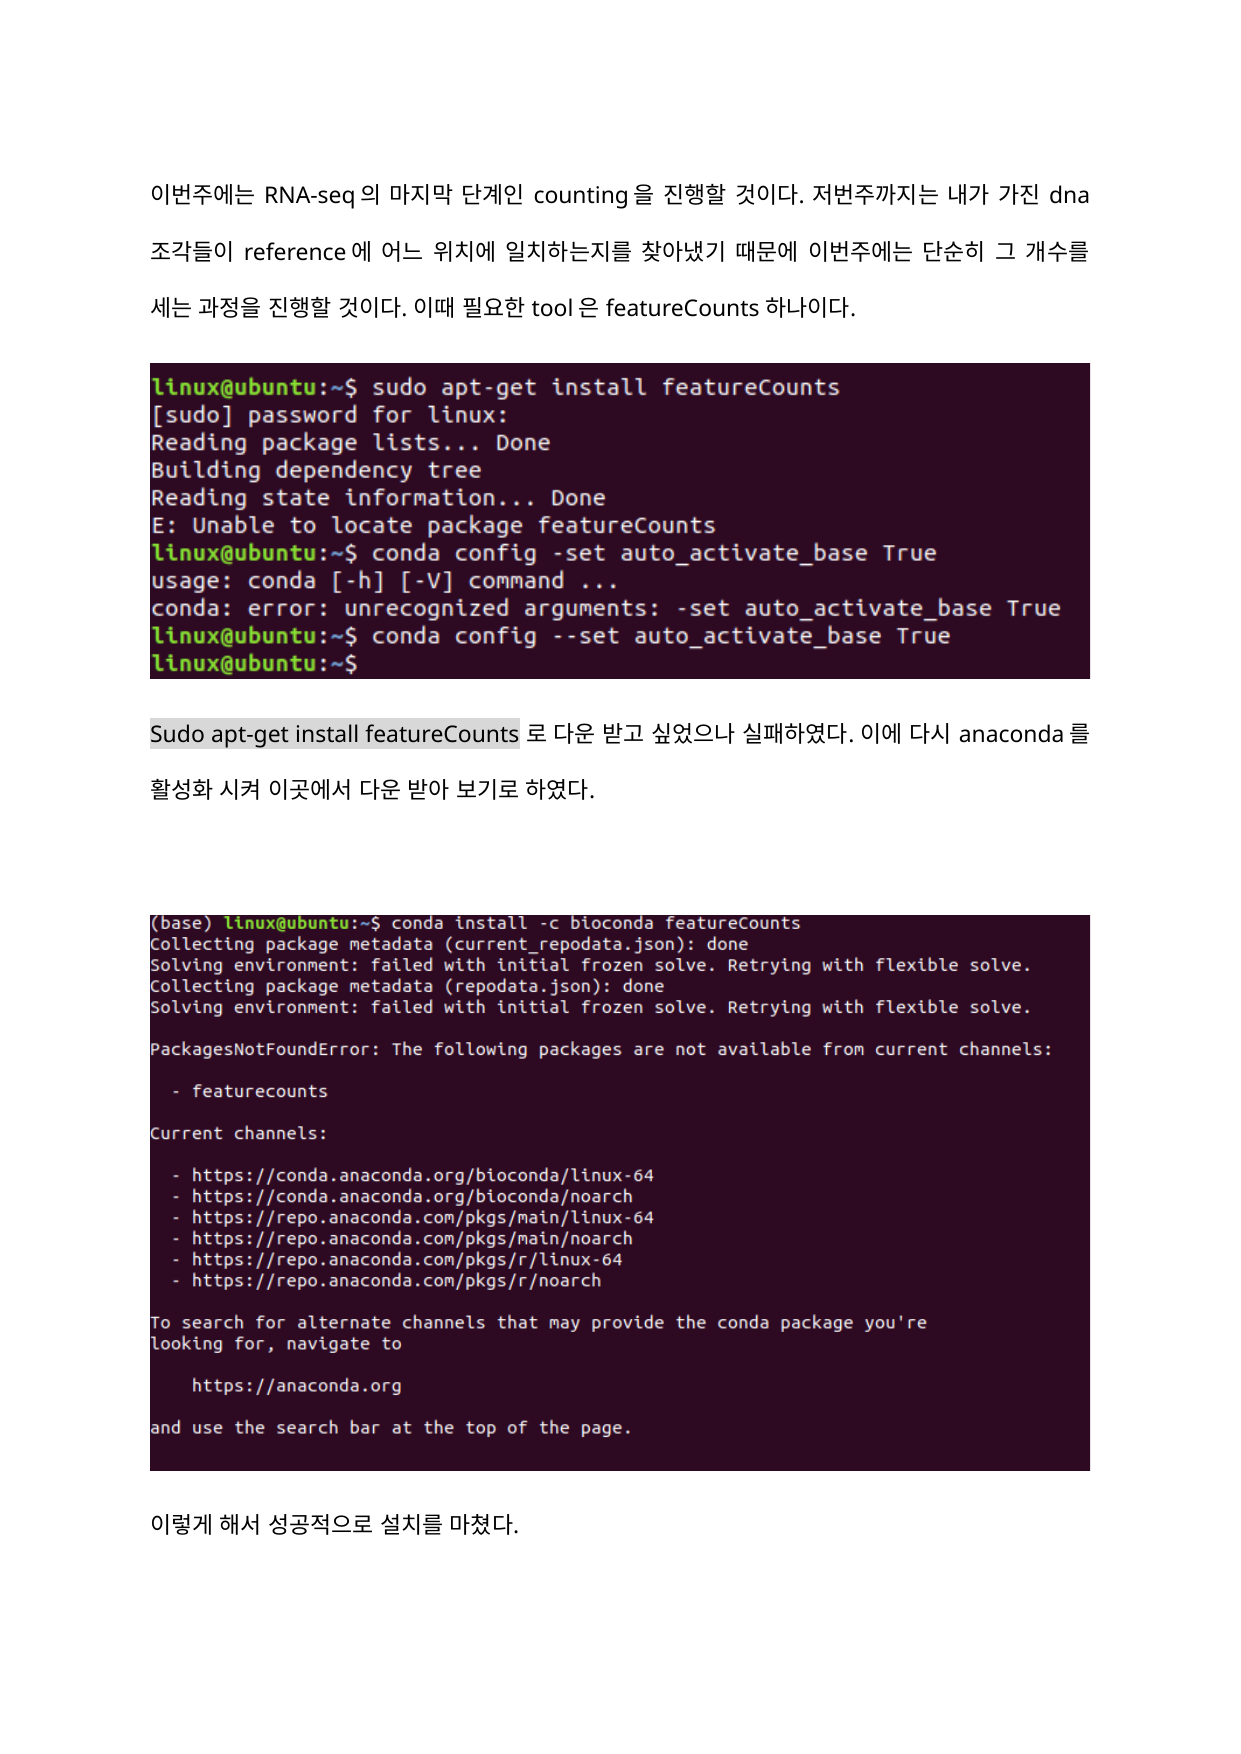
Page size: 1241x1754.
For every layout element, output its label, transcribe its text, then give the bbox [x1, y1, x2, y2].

text 이렇게 해서 성공적으로 설치를 마쳤다. [150, 1507, 1090, 1540]
text 이번주에는 RNA-seq의 마지막 단계인 counting을 진행할 것이다. 저번주까지는 내가 가진 dna 조각들이 reference에 어느 위치에 일치하는지를 찾아냈기 때문에 이번주에는 단순히 그 개수를 세는 과정을 진행할 것이다. 이때 필요한 tool은 featureCounts 하나이다. [150, 177, 1090, 324]
picture [150, 915, 1091, 1471]
picture [150, 363, 1091, 679]
text Sudo apt-get install featureCounts 로 다운 받고 싶었으나 실패하였다. 이에 다시 anaconda를 활성화 시켜 이곳에서 다운 받아 보기로 하였다. [150, 716, 1090, 806]
